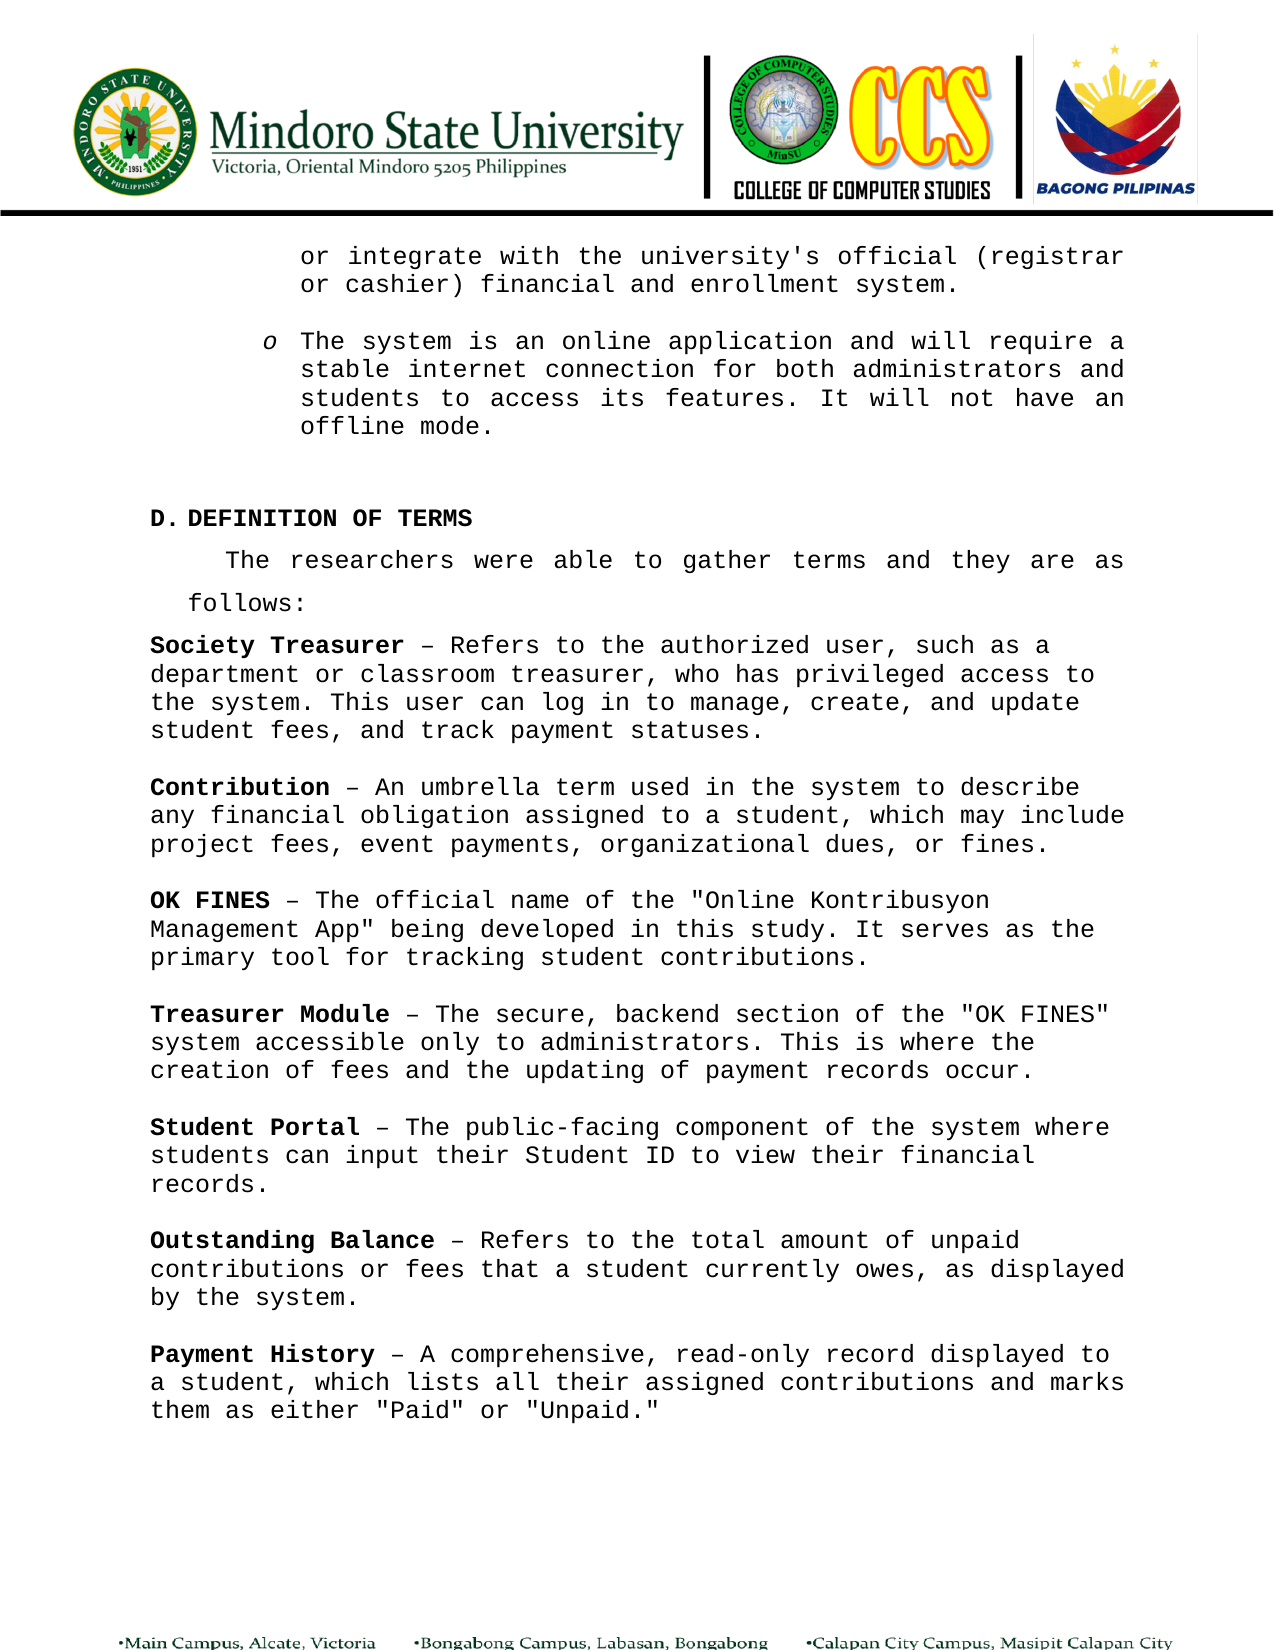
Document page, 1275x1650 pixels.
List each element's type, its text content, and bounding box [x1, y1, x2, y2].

picture [98, 1598, 1192, 1650]
text OK FINES – The official name of the "Online Kontribusyon Management App" being developed in this study. It serves as the primary tool for tracking student contributions. [150, 888, 1125, 973]
list The system is an online application and will require a stable internet connection for both administrators and students to access its features. It will not have an offline mode. [262, 329, 1125, 442]
text Society Treasurer – Refers to the authorized user, such as a department or classroom treasurer, who has privileged access to the system. This user can log in to manage, create, and update student fees, and track payment statuses. [150, 633, 1125, 746]
picture [0, 34, 1275, 216]
list DEFINITION OF TERMS [150, 505, 1125, 534]
text Contribution – An umbrella term used in the system to describe any financial obligation assigned to a student, which may include project fees, event payments, organizational dues, or fines. [150, 774, 1125, 859]
text Outstanding Balance – Refers to the total amount of unpaid contributions or fees that a student currently owes, as displayed by the system. [150, 1228, 1125, 1313]
text Student Portal – The public-facing component of the system where students can input their Student ID to view their financial records. [150, 1114, 1125, 1199]
text Payment History – A comprehensive, read-only record displayed to a student, which lists all their assigned contributions and marks them as either "Paid" or "Unpaid." [150, 1341, 1125, 1426]
text The researchers were able to gather terms and they are as follows: [187, 548, 1125, 619]
text Treasurer Module – The secure, backend section of the "OK FINES" system accessible only to administrators. This is where the creation of fees and the updating of payment records occur. [150, 1001, 1125, 1086]
